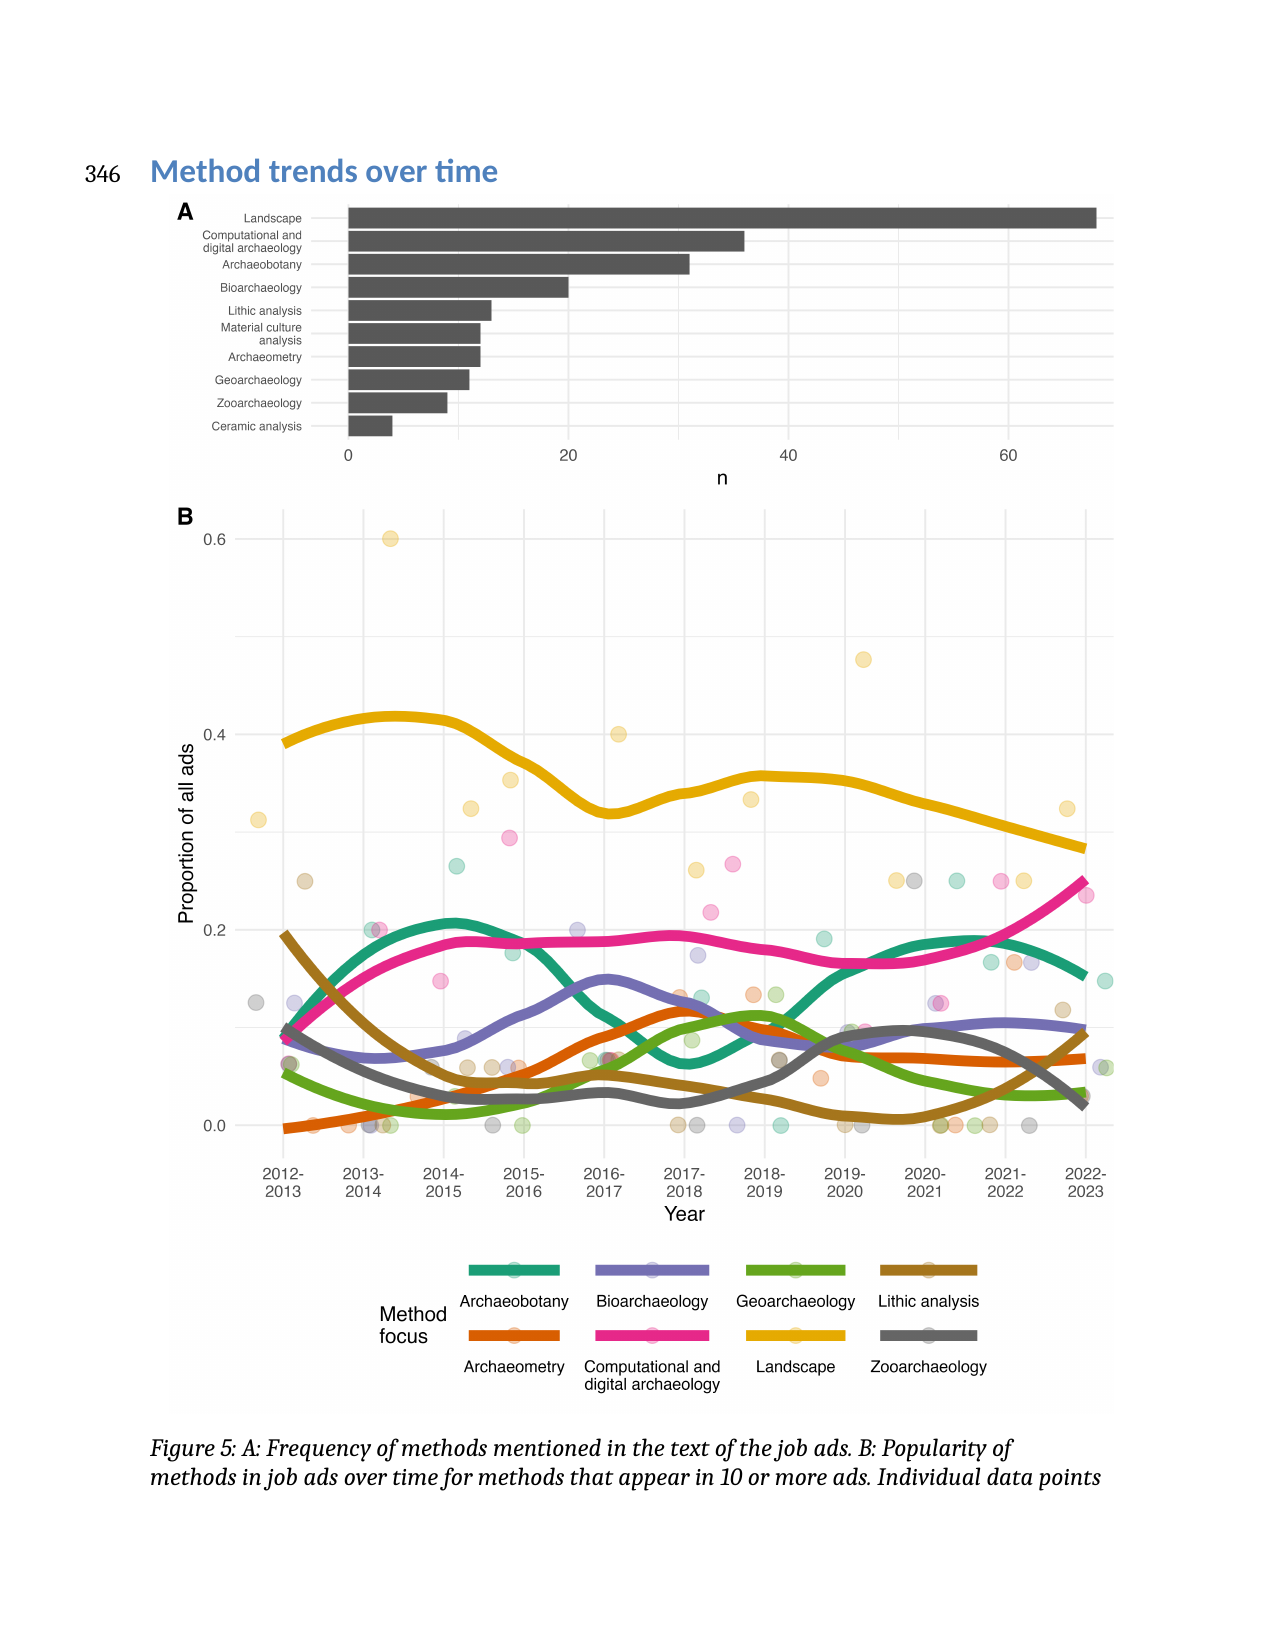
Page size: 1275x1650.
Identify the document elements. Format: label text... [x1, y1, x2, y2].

picture [168, 194, 1114, 1414]
subtitle Method trends over time [150, 150, 1125, 191]
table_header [139, 191, 1114, 1492]
